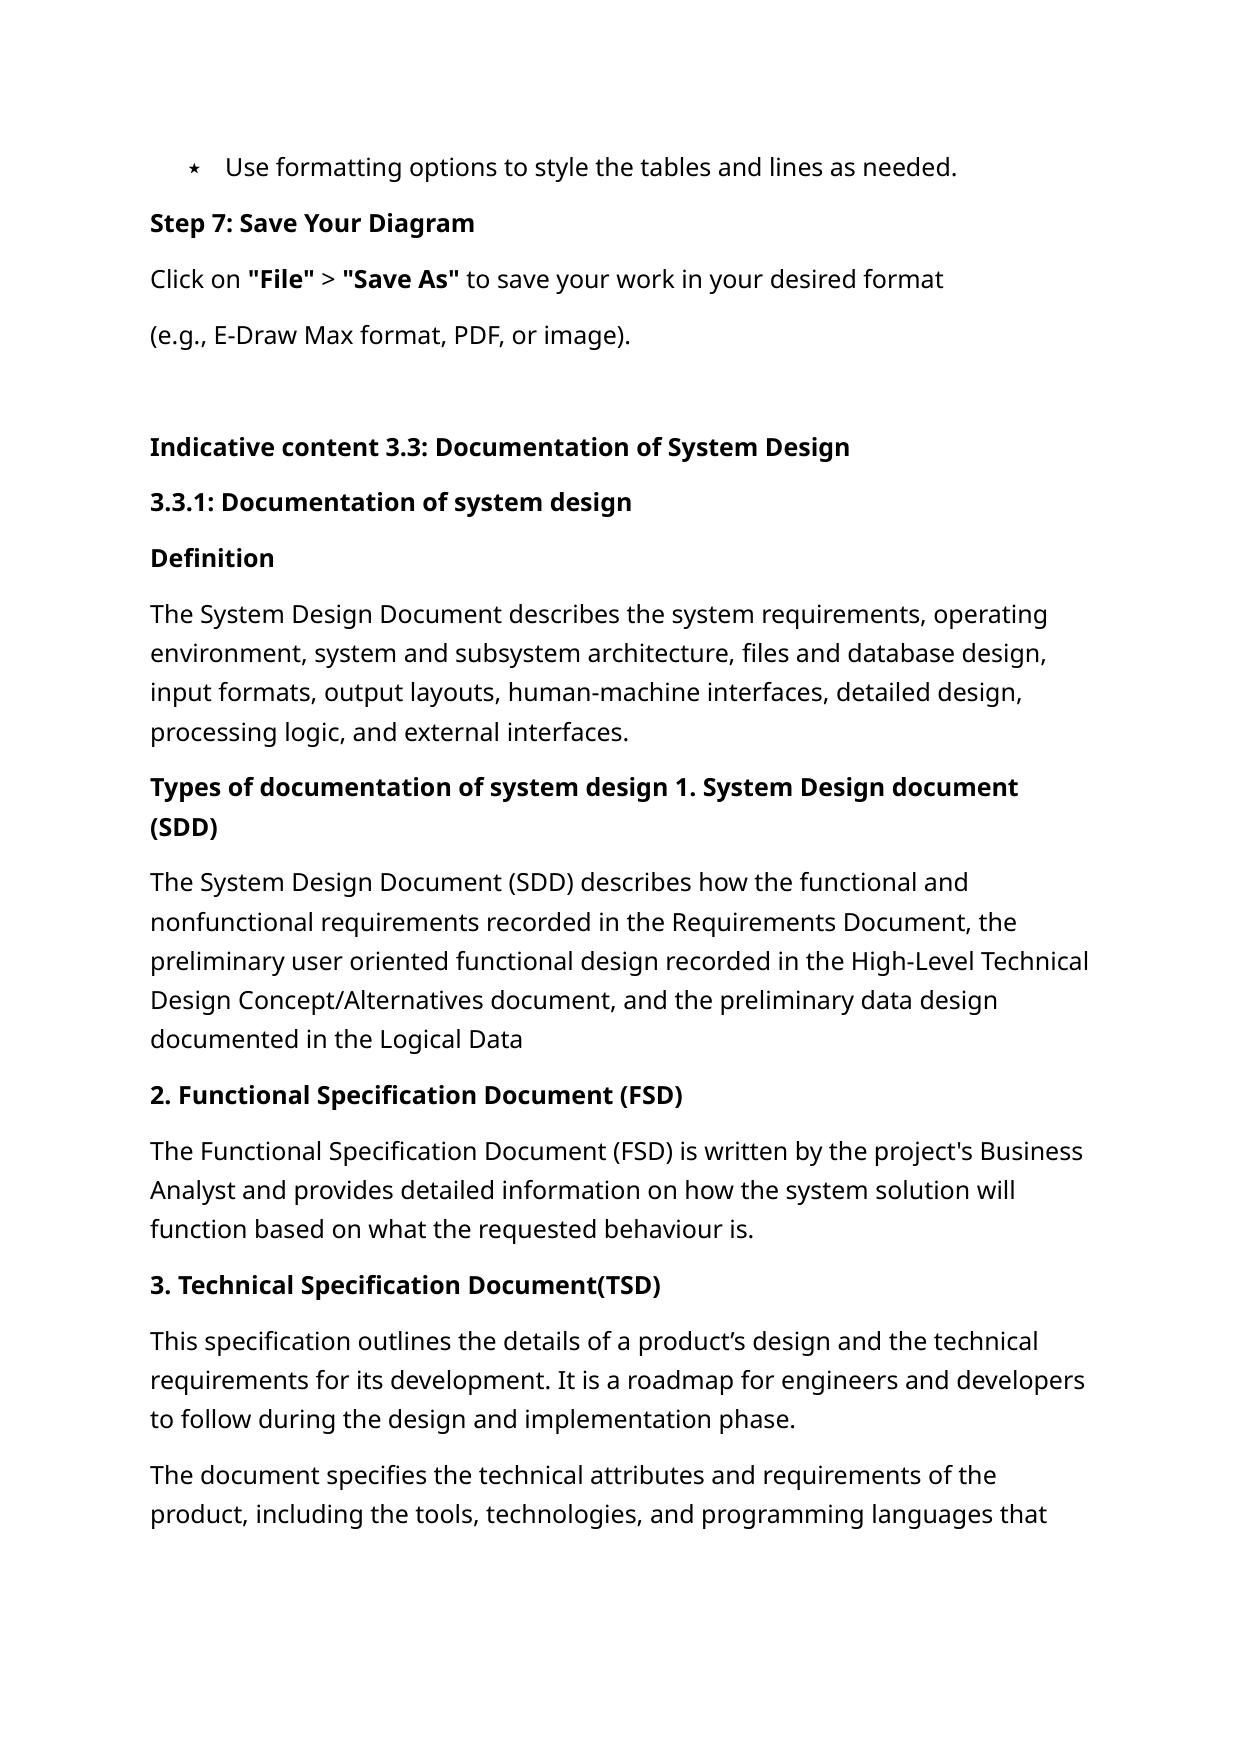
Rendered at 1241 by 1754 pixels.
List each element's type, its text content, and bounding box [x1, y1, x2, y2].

text Definition [150, 541, 1090, 575]
text The Functional Specification Document (FSD) is written by the project's Business Analyst and provides detailed information on how the system solution will function based on what the requested behaviour is. [150, 1133, 1090, 1246]
text Indicative content 3.3: Documentation of System Design [150, 429, 1090, 463]
text This specification outlines the details of a product’s design and the technical requirements for its development. It is a roadmap for engineers and developers to follow during the design and implementation phase. [150, 1323, 1090, 1436]
text The System Design Document describes the system requirements, operating environment, system and subsystem architecture, files and database design, input formats, output layouts, human-machine interfaces, detailed design, processing logic, and external interfaces. [150, 597, 1090, 748]
text 3.3.1: Documentation of system design [150, 485, 1090, 519]
text Types of documentation of system design 1. System Design document (SDD) [150, 770, 1090, 843]
text Step 7: Save Your Diagram [150, 206, 1090, 240]
text 3. Technical Specification Document(TSD) [150, 1267, 1090, 1302]
text The System Design Document (SDD) describes how the functional and nonfunctional requirements recorded in the Requirements Document, the preliminary user oriented functional design recorded in the High-Level Technical Design Concept/Alternatives document, and the preliminary data design documented in the Logical Data [150, 865, 1090, 1056]
text 2. Functional Specification Document (FSD) [150, 1077, 1090, 1112]
text (e.g., E-Draw Max format, PDF, or image). [150, 317, 1090, 352]
text Click on "File" > "Save As" to save your work in your desired format [150, 262, 1090, 296]
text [150, 1457, 1090, 1531]
list Use formatting options to style the tables and lines as needed. [187, 150, 1090, 184]
